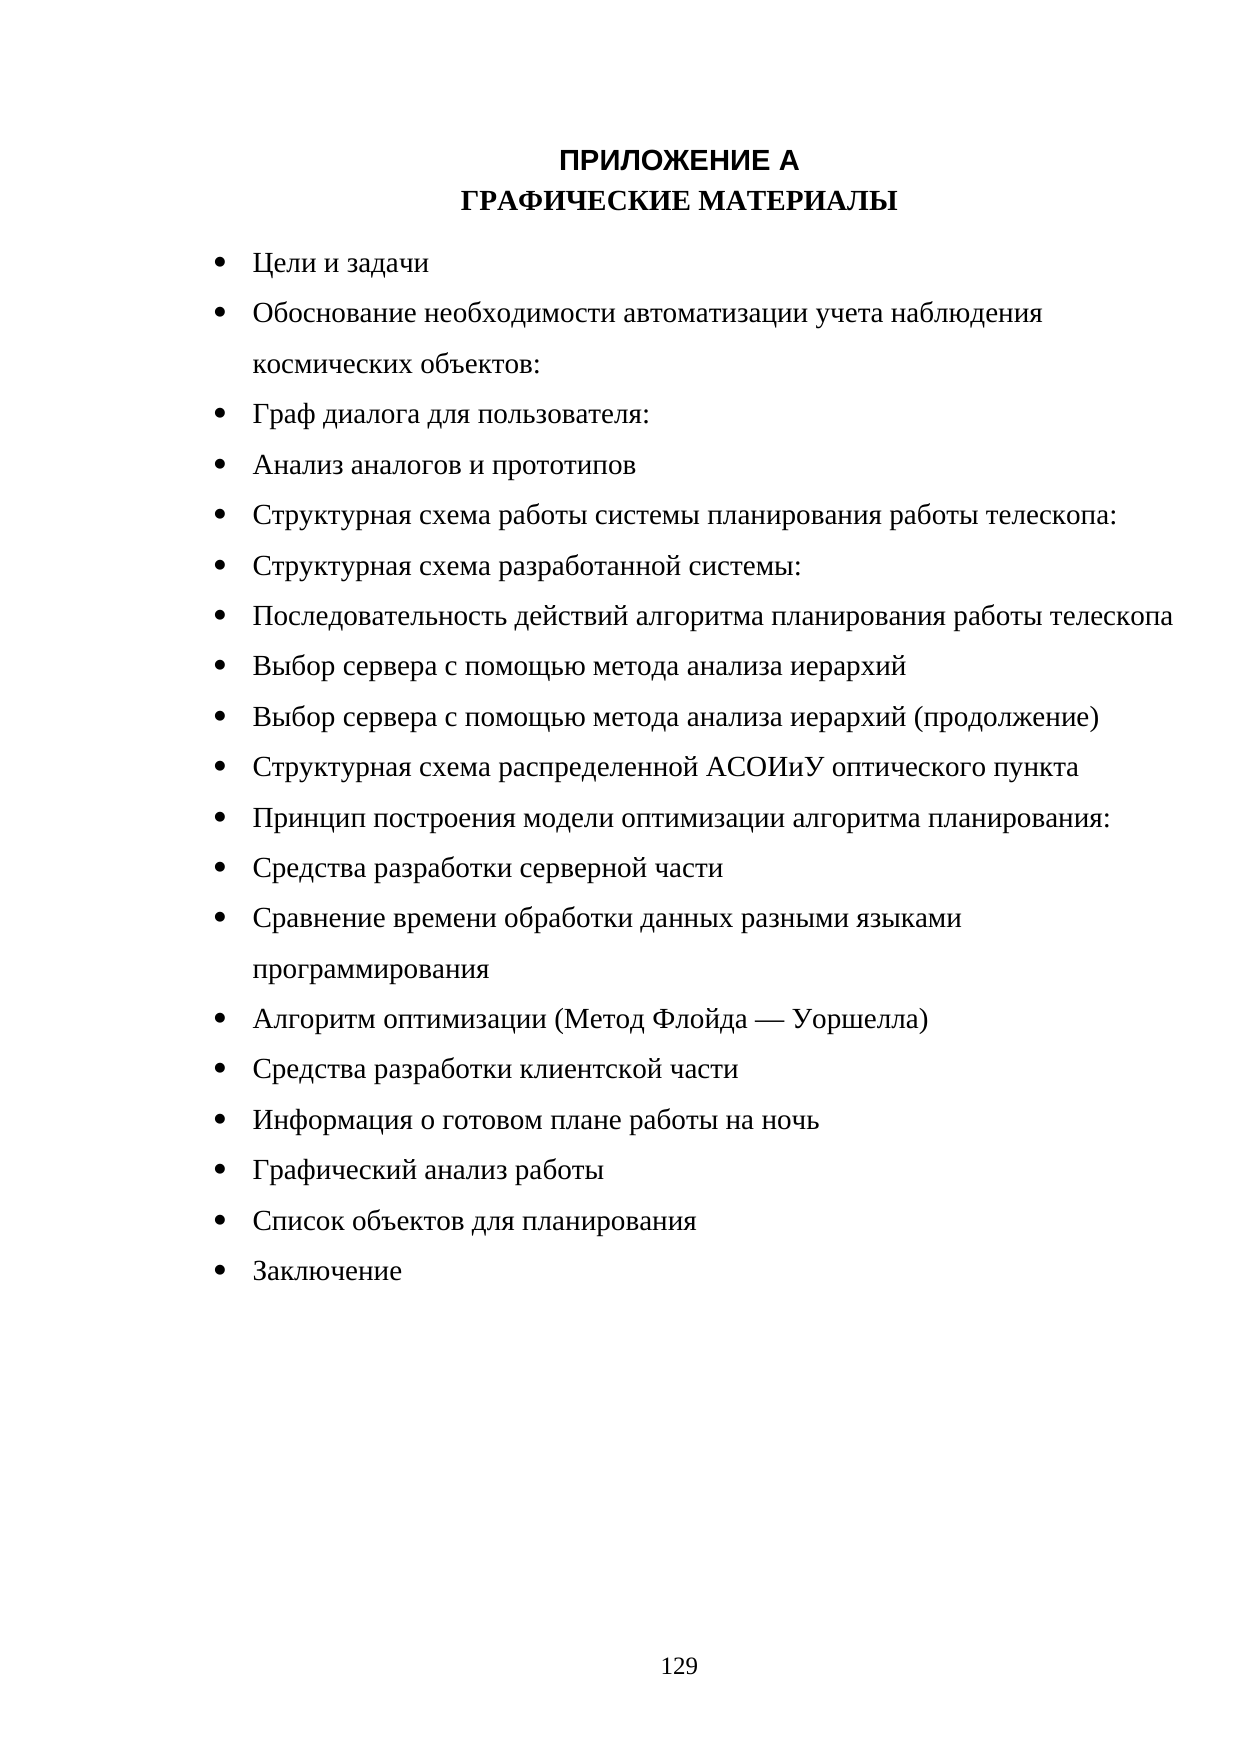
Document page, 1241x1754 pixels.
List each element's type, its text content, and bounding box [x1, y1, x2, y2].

list Информация о готовом плане работы на ночь [215, 1102, 1181, 1136]
list Сравнение времени обработки данных разными языками программирования [215, 901, 1181, 984]
subtitle ГРАФИЧЕСКИЕ МАТЕРИАЛЫ [177, 183, 1181, 216]
list Выбор сервера с помощью метода анализа иерархий [215, 648, 1181, 682]
list Структурная схема работы системы планирования работы телескопа: [215, 497, 1181, 531]
list Заключение [215, 1253, 1181, 1287]
list Анализ аналогов и прототипов [215, 447, 1181, 480]
list Структурная схема распределенной АСОИиУ оптического пункта [215, 749, 1181, 783]
list Граф диалога для пользователя: [215, 396, 1181, 430]
list Принцип построения модели оптимизации алгоритма планирования: [215, 800, 1181, 833]
list Обоснование необходимости автоматизации учета наблюдения космических объектов: [215, 296, 1181, 379]
list Средства разработки серверной части [215, 850, 1181, 884]
list Графический анализ работы [215, 1152, 1181, 1186]
list Последовательность действий алгоритма планирования работы телескопа [215, 598, 1181, 632]
list Цели и задачи [215, 245, 1181, 279]
list Алгоритм оптимизации (Метод Флойда — Уоршелла) [215, 1001, 1181, 1035]
list Структурная схема разработанной системы: [215, 548, 1181, 581]
list Средства разработки клиентской части [215, 1052, 1181, 1085]
list Список объектов для планирования [215, 1203, 1181, 1237]
list Выбор сервера с помощью метода анализа иерархий (продолжение) [215, 699, 1181, 732]
subtitle ПРИЛОЖЕНИЕ А [177, 143, 1181, 177]
